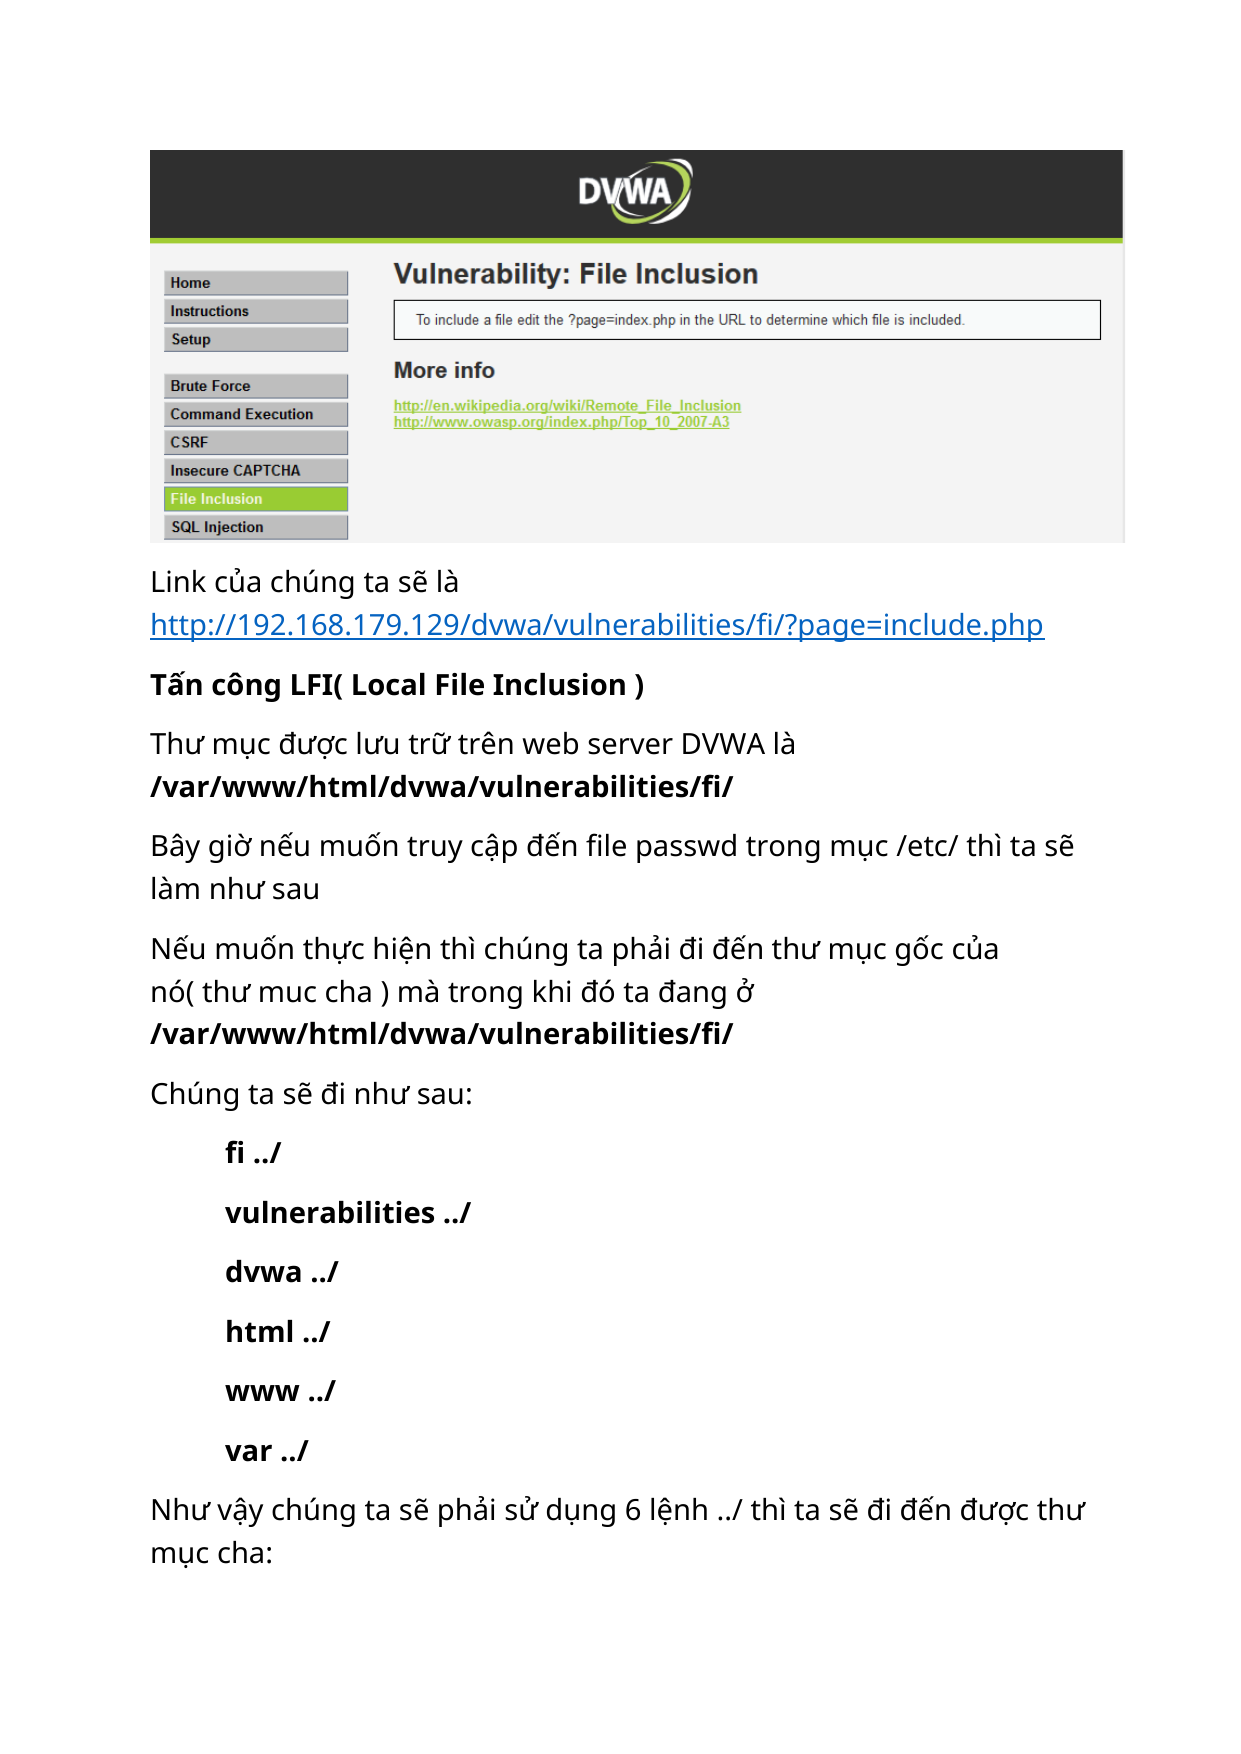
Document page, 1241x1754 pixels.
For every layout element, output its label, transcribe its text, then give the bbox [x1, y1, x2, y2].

text Nếu muốn thực hiện thì chúng ta phải đi đến thư mục gốc của nó( thư muc cha ) mà trong khi đó ta đang ở /var/www/html/dvwa/vulnerabilities/fi/ [150, 928, 1090, 1053]
text Như vậy chúng ta sẽ phải sử dụng 6 lệnh ../ thì ta sẽ đi đến được thư mục cha: [150, 1489, 1090, 1572]
text fi ../ [150, 1133, 1090, 1172]
text Chúng ta sẽ đi như sau: [150, 1073, 1090, 1113]
text Bây giờ nếu muốn truy cập đến file passwd trong mục /etc/ thì ta sẽ làm như sau [150, 826, 1090, 908]
text html ../ [150, 1311, 1090, 1351]
text dvwa ../ [150, 1252, 1090, 1291]
text vulnerabilities ../ [150, 1192, 1090, 1232]
text Thư mục được lưu trữ trên web server DVWA là /var/www/html/dvwa/vulnerabilities/fi/ [150, 723, 1090, 806]
text Tấn công LFI( Local File Inclusion ) [150, 664, 1090, 704]
text Link của chúng ta sẽ là http://192.168.179.129/dvwa/vulnerabilities/fi/?page=include.php [150, 562, 1090, 644]
text var ../ [150, 1430, 1090, 1470]
text www ../ [150, 1371, 1090, 1410]
picture [150, 150, 1125, 543]
